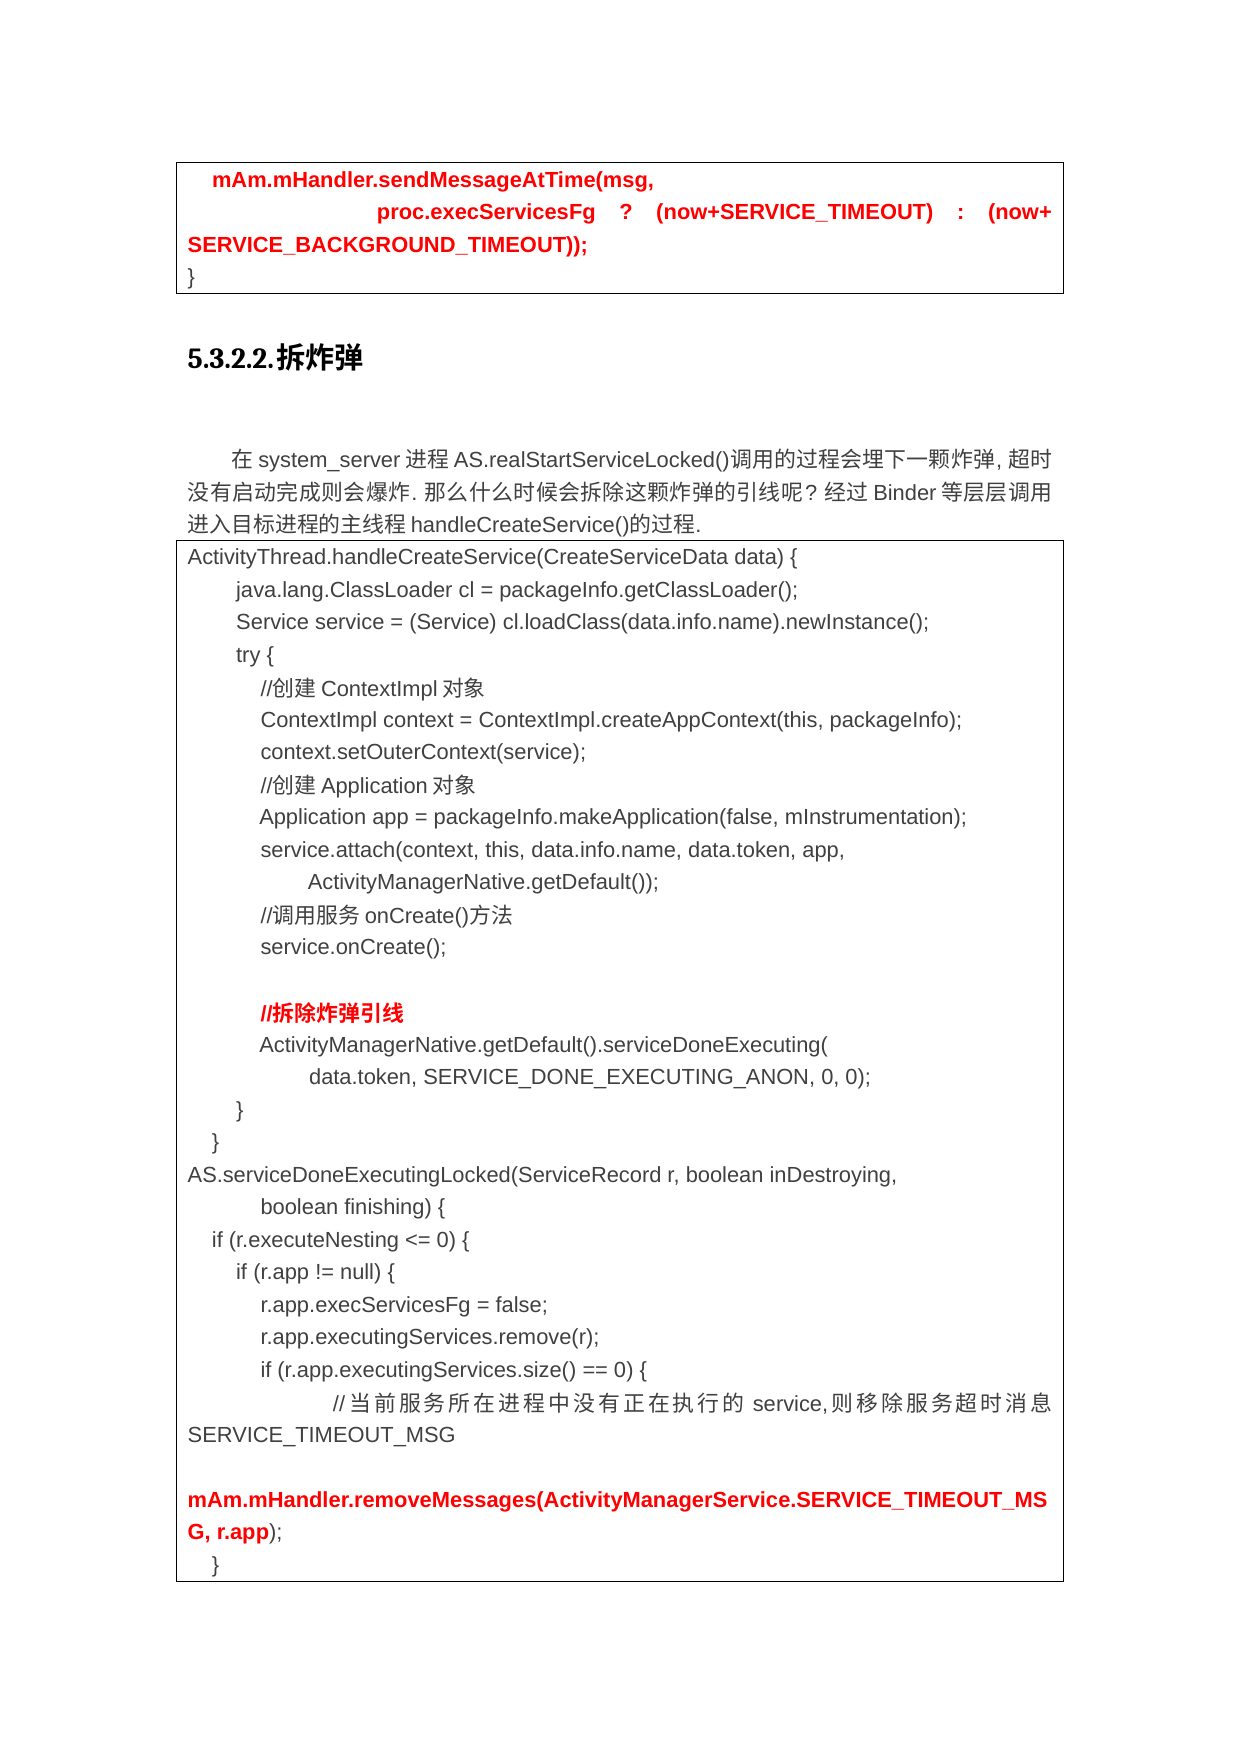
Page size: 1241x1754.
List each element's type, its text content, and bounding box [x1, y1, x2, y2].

subtitle 拆炸弹 [187, 323, 1053, 388]
text 在system_server进程AS.realStartServiceLocked()调用的过程会埋下一颗炸弹, 超时没有启动完成则会爆炸. 那么什么时候会拆除这颗炸弹的引线呢? 经过Binder等层层调用进入目标进程的主线程handleCreateService()的过程. [187, 442, 1053, 539]
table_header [177, 163, 1063, 293]
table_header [177, 541, 1063, 1581]
